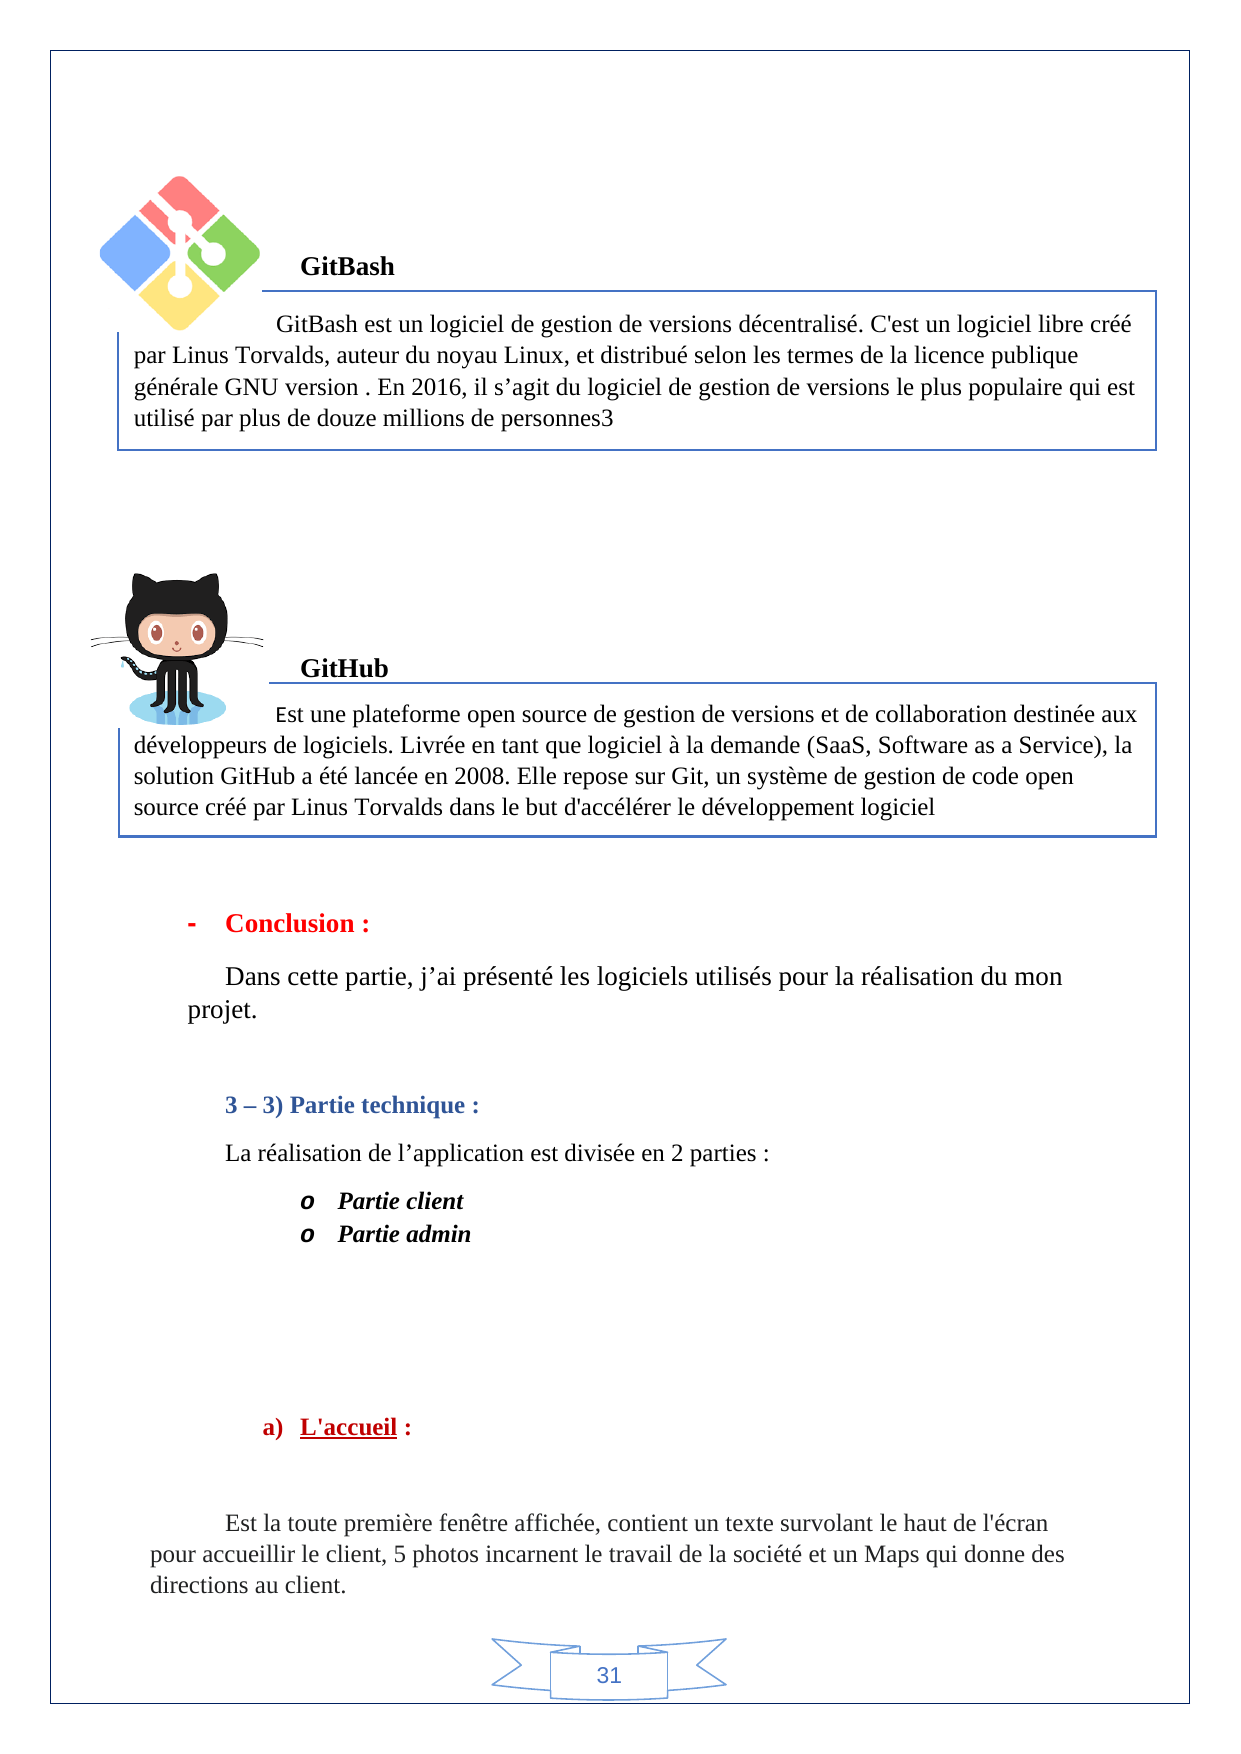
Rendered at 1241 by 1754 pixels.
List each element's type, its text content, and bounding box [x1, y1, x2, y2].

text GitHub [269, 652, 1090, 682]
list L'accueil : [262, 1412, 1090, 1441]
picture [99, 174, 262, 332]
text Est la toute première fenêtre affichée, contient un texte survolant le haut de l'écran pour accueillir le client, 5 photos incarnent le travail de la société et un Maps qui donne des directions au client. [150, 1508, 1090, 1598]
list Conclusion : [187, 903, 1090, 940]
text GitBash [262, 250, 1090, 282]
list Partie admin [300, 1219, 1090, 1250]
text Dans cette partie, j’ai présenté les logiciels utilisés pour la réalisation du mon projet. [187, 959, 1090, 1024]
text 3 – 3) Partie technique : [150, 1090, 1090, 1119]
text La réalisation de l’application est divisée en 2 parties : [150, 1138, 1090, 1167]
list Partie client [300, 1186, 1090, 1217]
picture [85, 570, 269, 728]
